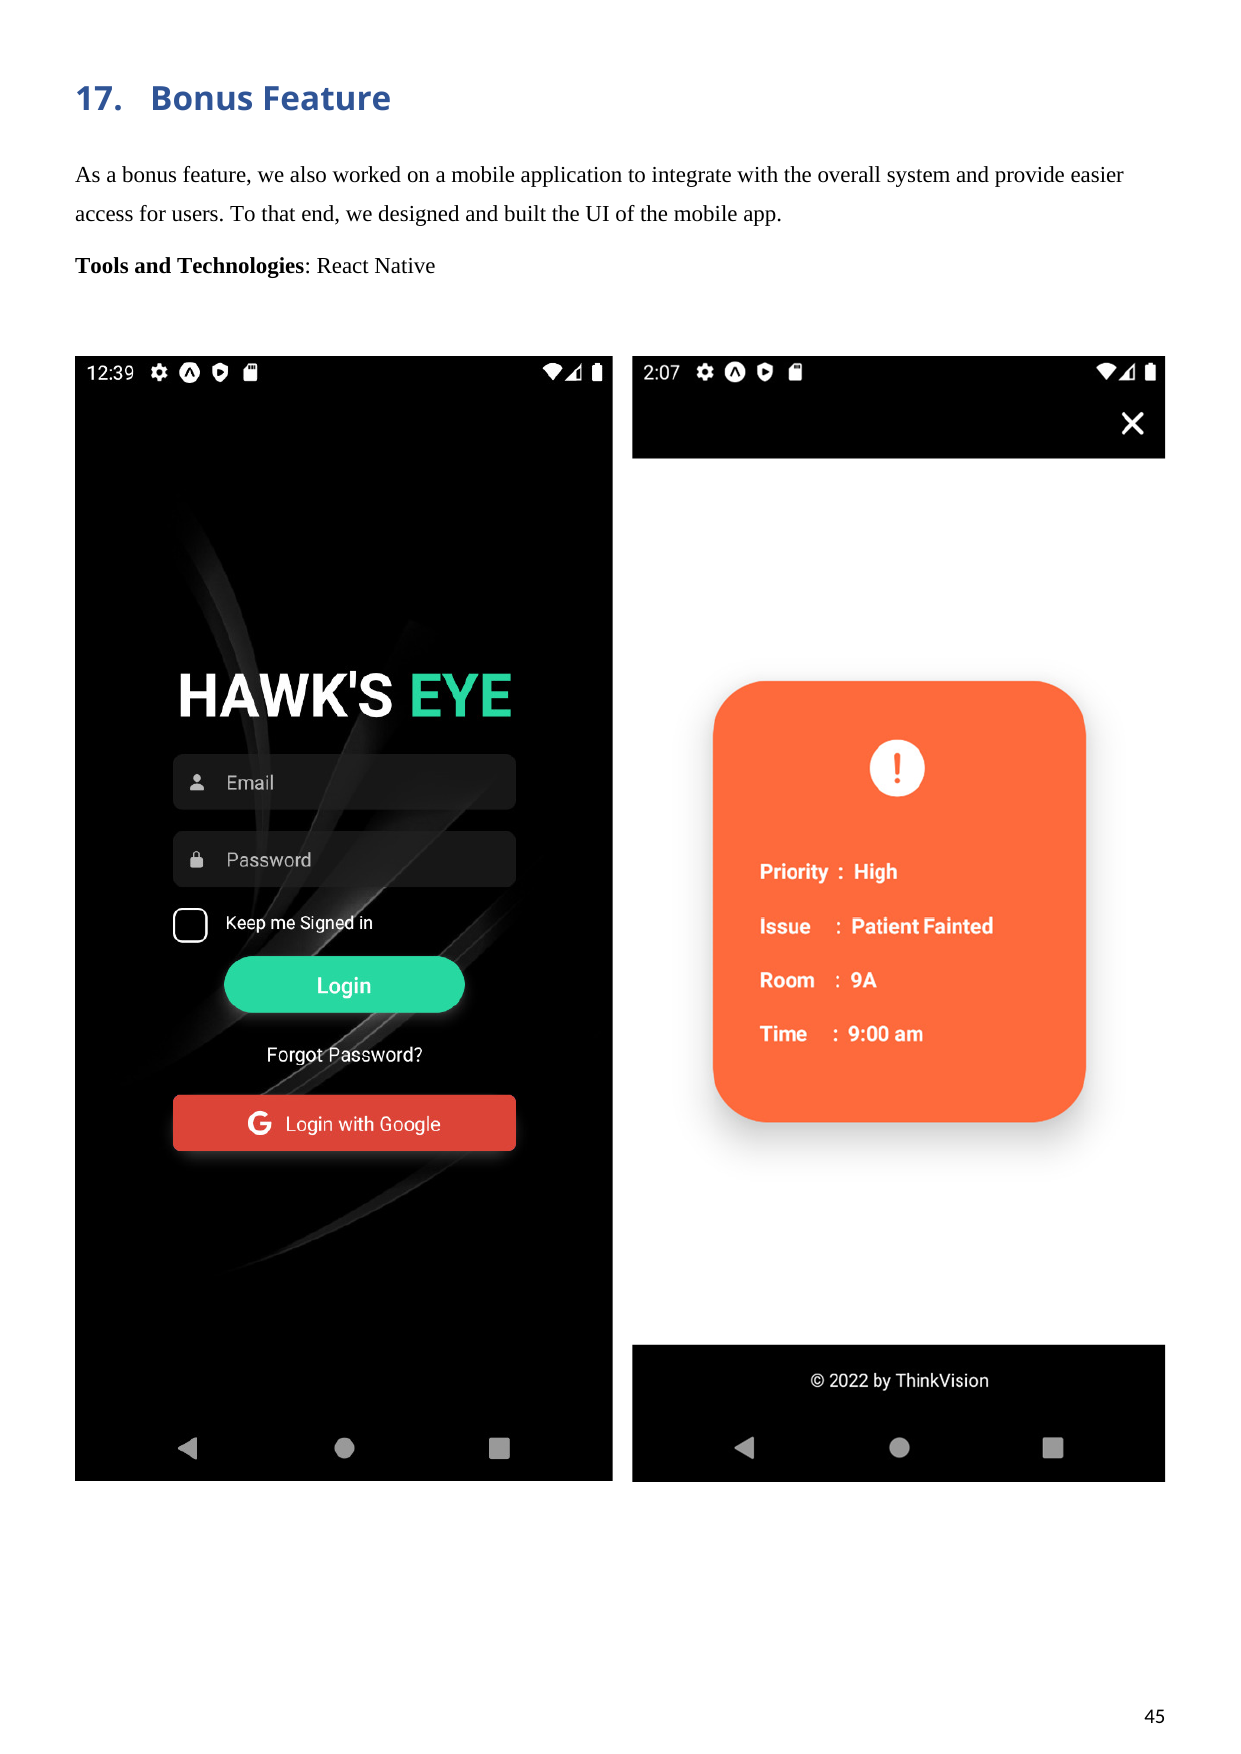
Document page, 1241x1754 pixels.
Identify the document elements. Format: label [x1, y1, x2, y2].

picture [632, 356, 1166, 1479]
picture [75, 356, 613, 1481]
